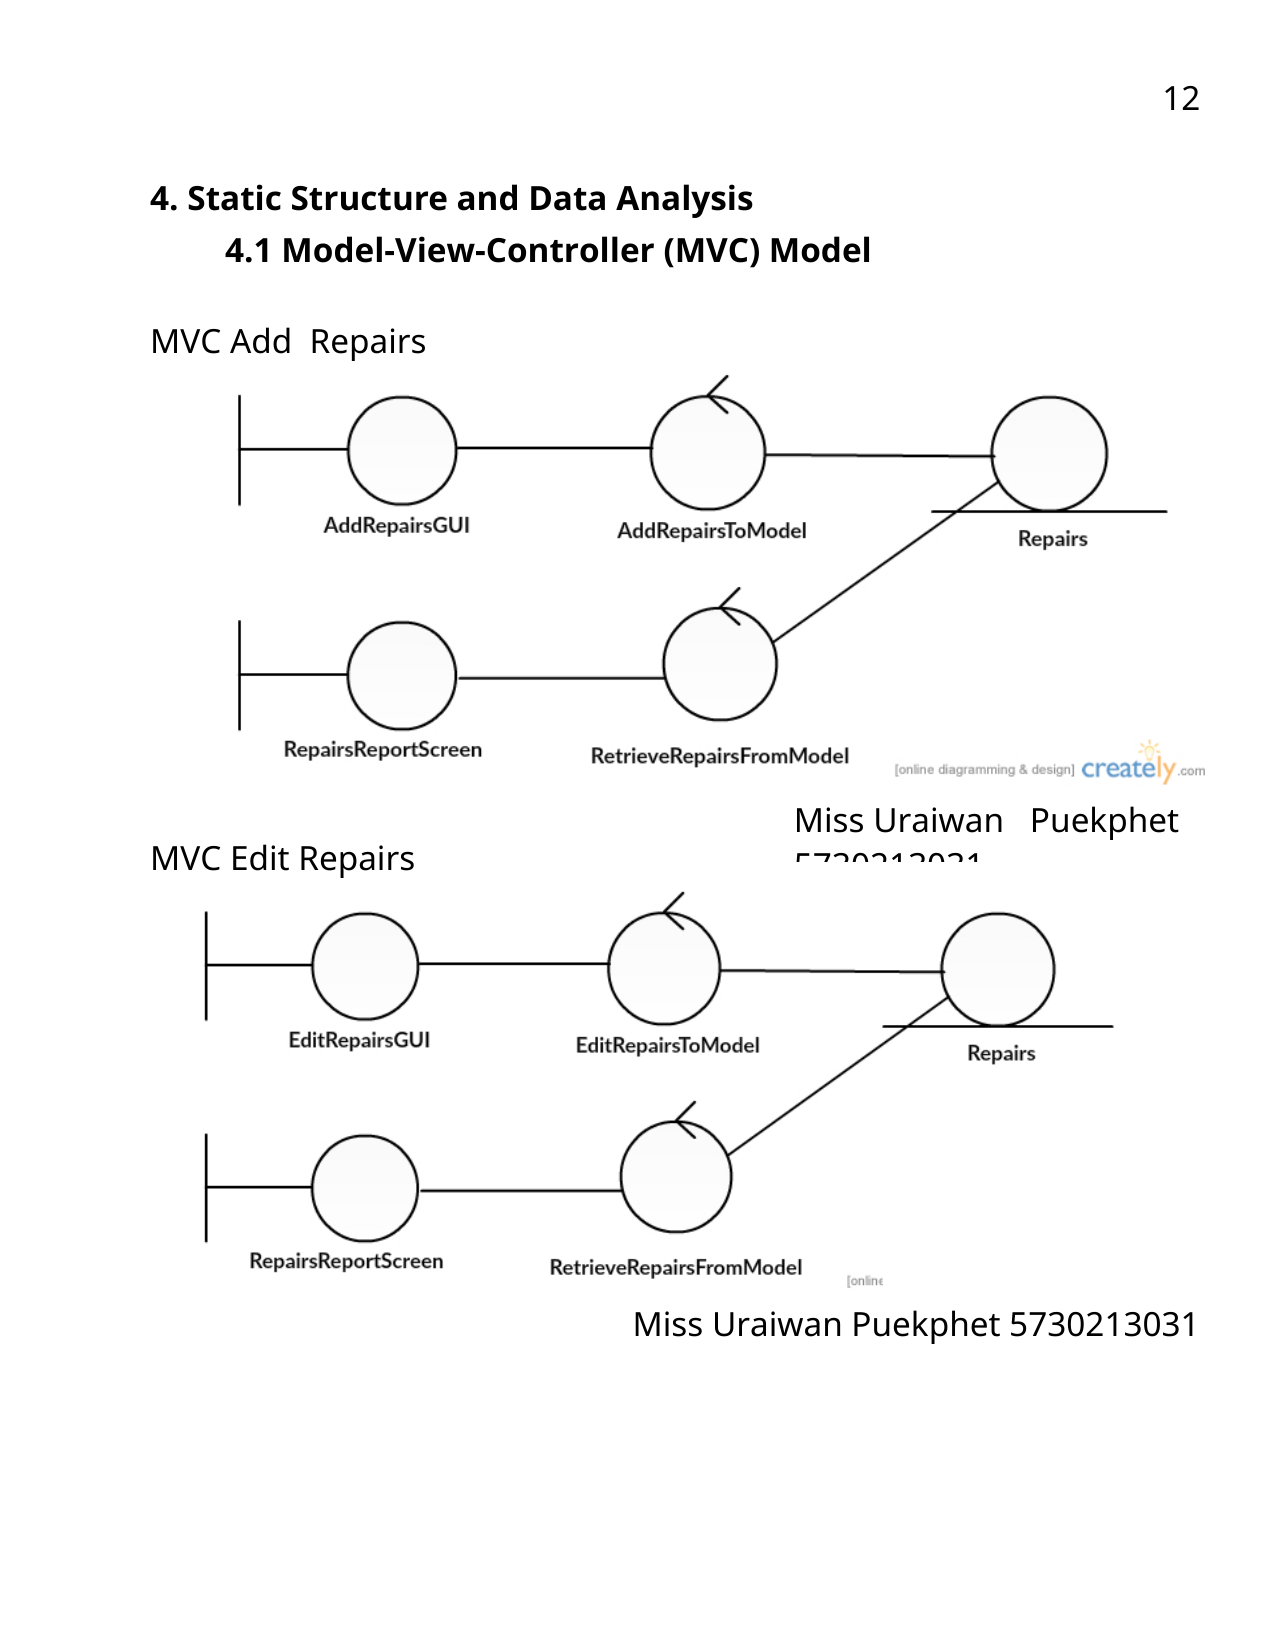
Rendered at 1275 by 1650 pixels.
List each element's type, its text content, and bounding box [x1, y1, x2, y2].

text 4.1 Model-View-Controller (MVC) Model [150, 227, 1200, 272]
text Miss Uraiwan Puekphet 5730213031 [150, 1301, 1200, 1346]
picture [192, 880, 1158, 1301]
text MVC Edit Repairs [150, 834, 1200, 880]
picture [225, 362, 1213, 790]
text MVC Add Repairs [150, 317, 1200, 363]
subtitle 4. Static Structure and Data Analysis [150, 175, 1200, 220]
